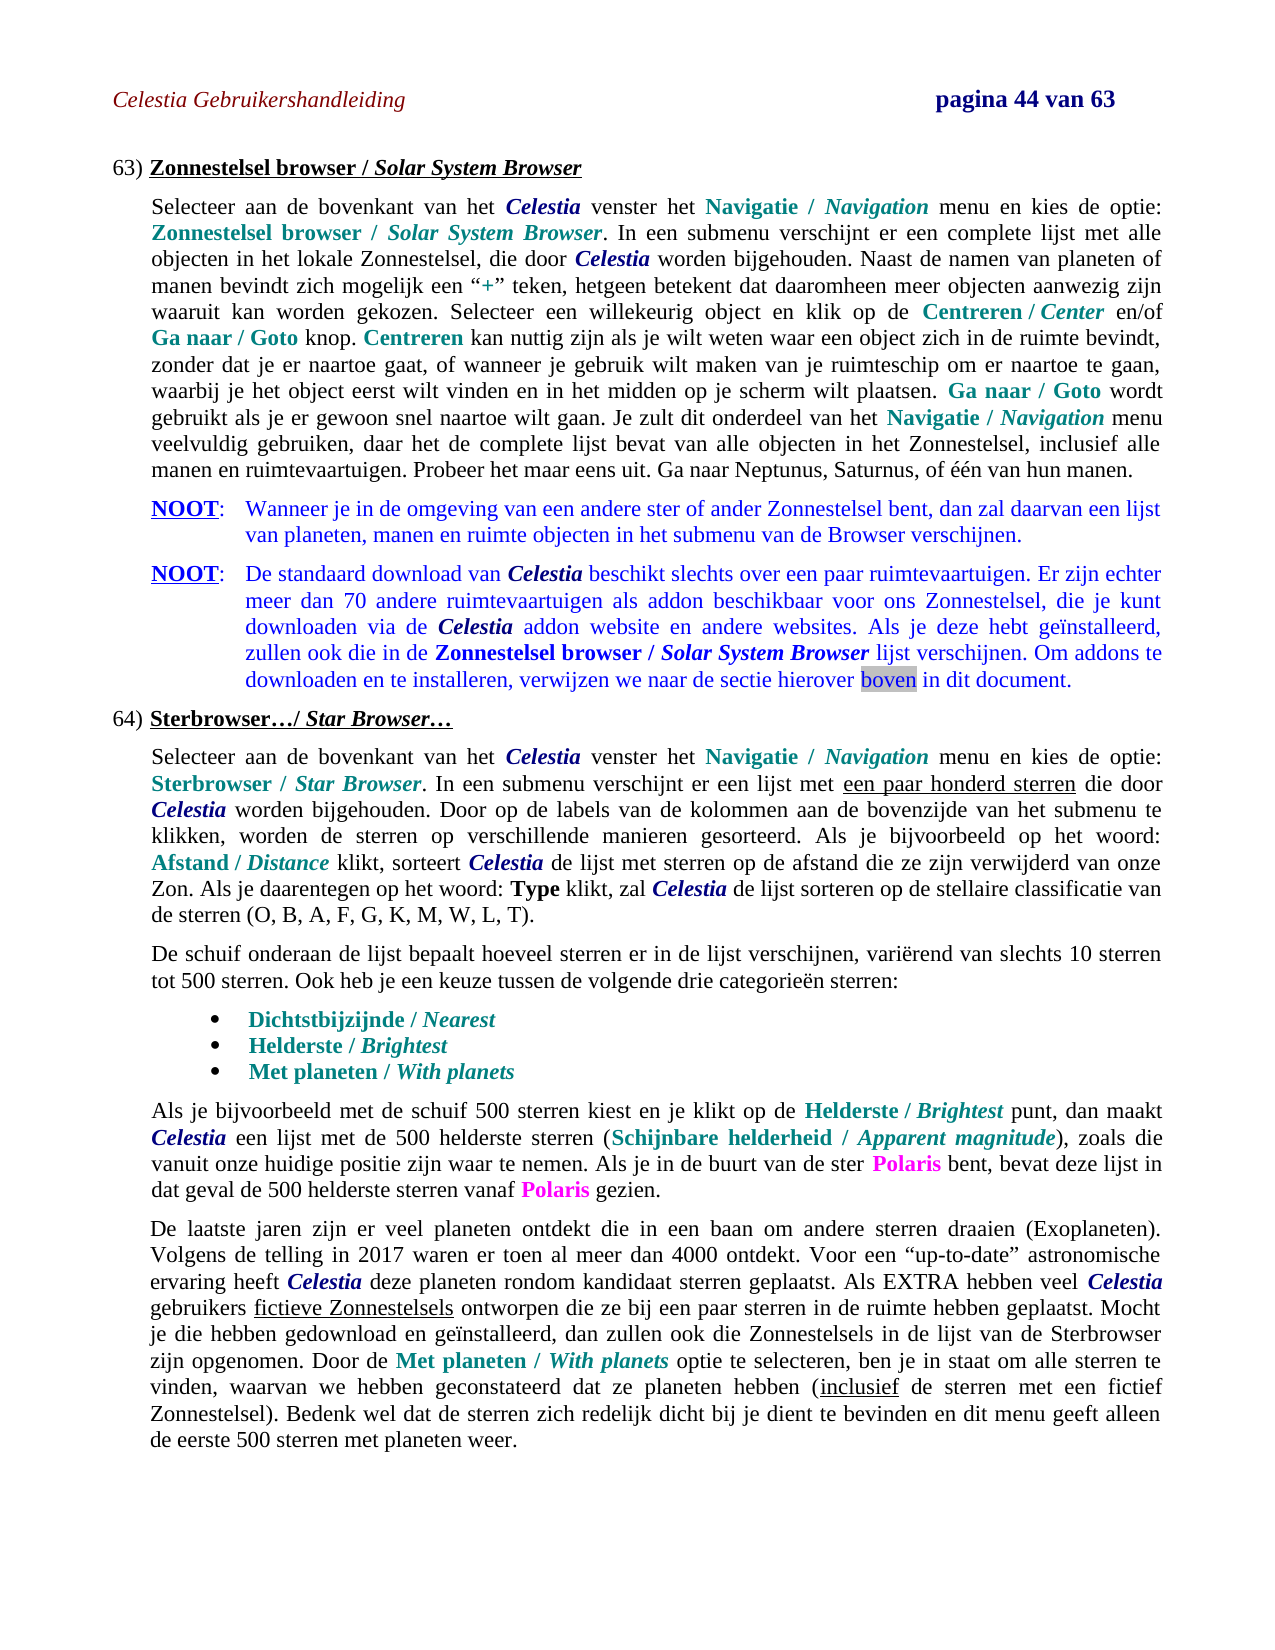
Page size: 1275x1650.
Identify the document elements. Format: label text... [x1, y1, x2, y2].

list Sterbrowser…/ Star Browser… [112, 704, 1163, 731]
text Als je bijvoorbeeld met de schuif 500 sterren kiest en je klikt op de Helderste / Brightest punt, dan maakt Celestia een lijst met de 500 helderste sterren (Schijnbare helderheid / Apparent magnitude), zoals die vanuit onze huidige positie zijn waar te nemen. Als je in de buurt van de ster Polaris bent, bevat deze lijst in dat geval de 500 helderste sterren vanaf Polaris gezien. [151, 1097, 1163, 1203]
text NOOT: De standaard download van Celestia beschikt slechts over een paar ruimtevaartuigen. Er zijn echter meer dan 70 andere ruimtevaartuigen als addon beschikbaar voor ons Zonnestelsel, die je kunt downloaden via de Celestia addon website en andere websites. Als je deze hebt geïnstalleerd, zullen ook die in de Zonnestelsel browser / Solar System Browser lijst verschijnen. Om addons te downloaden en te installeren, verwijzen we naar de sectie hierover op pagina 5 in dit document. [151, 560, 1163, 692]
text Selecteer aan de bovenkant van het Celestia venster het Navigatie / Navigation menu en kies de optie: Sterbrowser / Star Browser. In een submenu verschijnt er een lijst met een paar honderd sterren die door Celestia worden bijgehouden. Door op de labels van de kolommen aan de bovenzijde van het submenu te klikken, worden de sterren op verschillende manieren gesorteerd. Als je bijvoorbeeld op het woord: Afstand / Distance klikt, sorteert Celestia de lijst met sterren op de afstand die ze zijn verwijderd van onze Zon. Als je daarentegen op het woord: Type klikt, zal Celestia de lijst sorteren op de stellaire classificatie van de sterren (O, B, A, F, G, K, M, W, L, T). [151, 743, 1163, 928]
list Met planeten / With planets [211, 1058, 1163, 1085]
list Helderste / Brightest [211, 1032, 1163, 1058]
text Selecteer aan de bovenkant van het Celestia venster het Navigatie / Navigation menu en kies de optie: Zonnestelsel browser / Solar System Browser. In een submenu verschijnt er een complete lijst met alle objecten in het lokale Zonnestelsel, die door Celestia worden bijgehouden. Naast de namen van planeten of manen bevindt zich mogelijk een “+” teken, hetgeen betekent dat daaromheen meer objecten aanwezig zijn waaruit kan worden gekozen. Selecteer een willekeurig object en klik op de Centreren / Center en/of Ga naar / Goto knop. Centreren kan nuttig zijn als je wilt weten waar een object zich in de ruimte bevindt, zonder dat je er naartoe gaat, of wanneer je gebruik wilt maken van je ruimteschip om er naartoe te gaan, waarbij je het object eerst wilt vinden en in het midden op je scherm wilt plaatsen. Ga naar / Goto wordt gebruikt als je er gewoon snel naartoe wilt gaan. Je zult dit onderdeel van het Navigatie / Navigation menu veelvuldig gebruiken, daar het de complete lijst bevat van alle objecten in het Zonnestelsel, inclusief alle manen en ruimtevaartuigen. Probeer het maar eens uit. Ga naar Neptunus, Saturnus, of één van hun manen. [151, 193, 1163, 483]
list Zonnestelsel browser / Solar System Browser [112, 154, 1163, 180]
text De laatste jaren zijn er veel planeten ontdekt die in een baan om andere sterren draaien (Exoplaneten). Volgens de telling in 2017 waren er toen al meer dan 4000 ontdekt. Voor een “up-to-date” astronomische ervaring heeft Celestia deze planeten rondom kandidaat sterren geplaatst. Als EXTRA hebben veel Celestia gebruikers fictieve Zonnestelsels ontworpen die ze bij een paar sterren in de ruimte hebben geplaatst. Mocht je die hebben gedownload en geïnstalleerd, dan zullen ook die Zonnestelsels in de lijst van de Sterbrowser zijn opgenomen. Door de Met planeten / With planets optie te selecteren, ben je in staat om alle sterren te vinden, waarvan we hebben geconstateerd dat ze planeten hebben (inclusief de sterren met een fictief Zonnestelsel). Bedenk wel dat de sterren zich redelijk dicht bij je dient te bevinden en dit menu geeft alleen de eerste 500 sterren met planeten weer. [150, 1215, 1163, 1452]
text NOOT: Wanneer je in de omgeving van een andere ster of ander Zonnestelsel bent, dan zal daarvan een lijst van planeten, manen en ruimte objecten in het submenu van de Browser verschijnen. [151, 495, 1163, 548]
text De schuif onderaan de lijst bepaalt hoeveel sterren er in de lijst verschijnen, variërend van slechts 10 sterren tot 500 sterren. Ook heb je een keuze tussen de volgende drie categorieën sterren: [151, 940, 1163, 993]
list Dichtstbijzijnde / Nearest [211, 1006, 1163, 1032]
